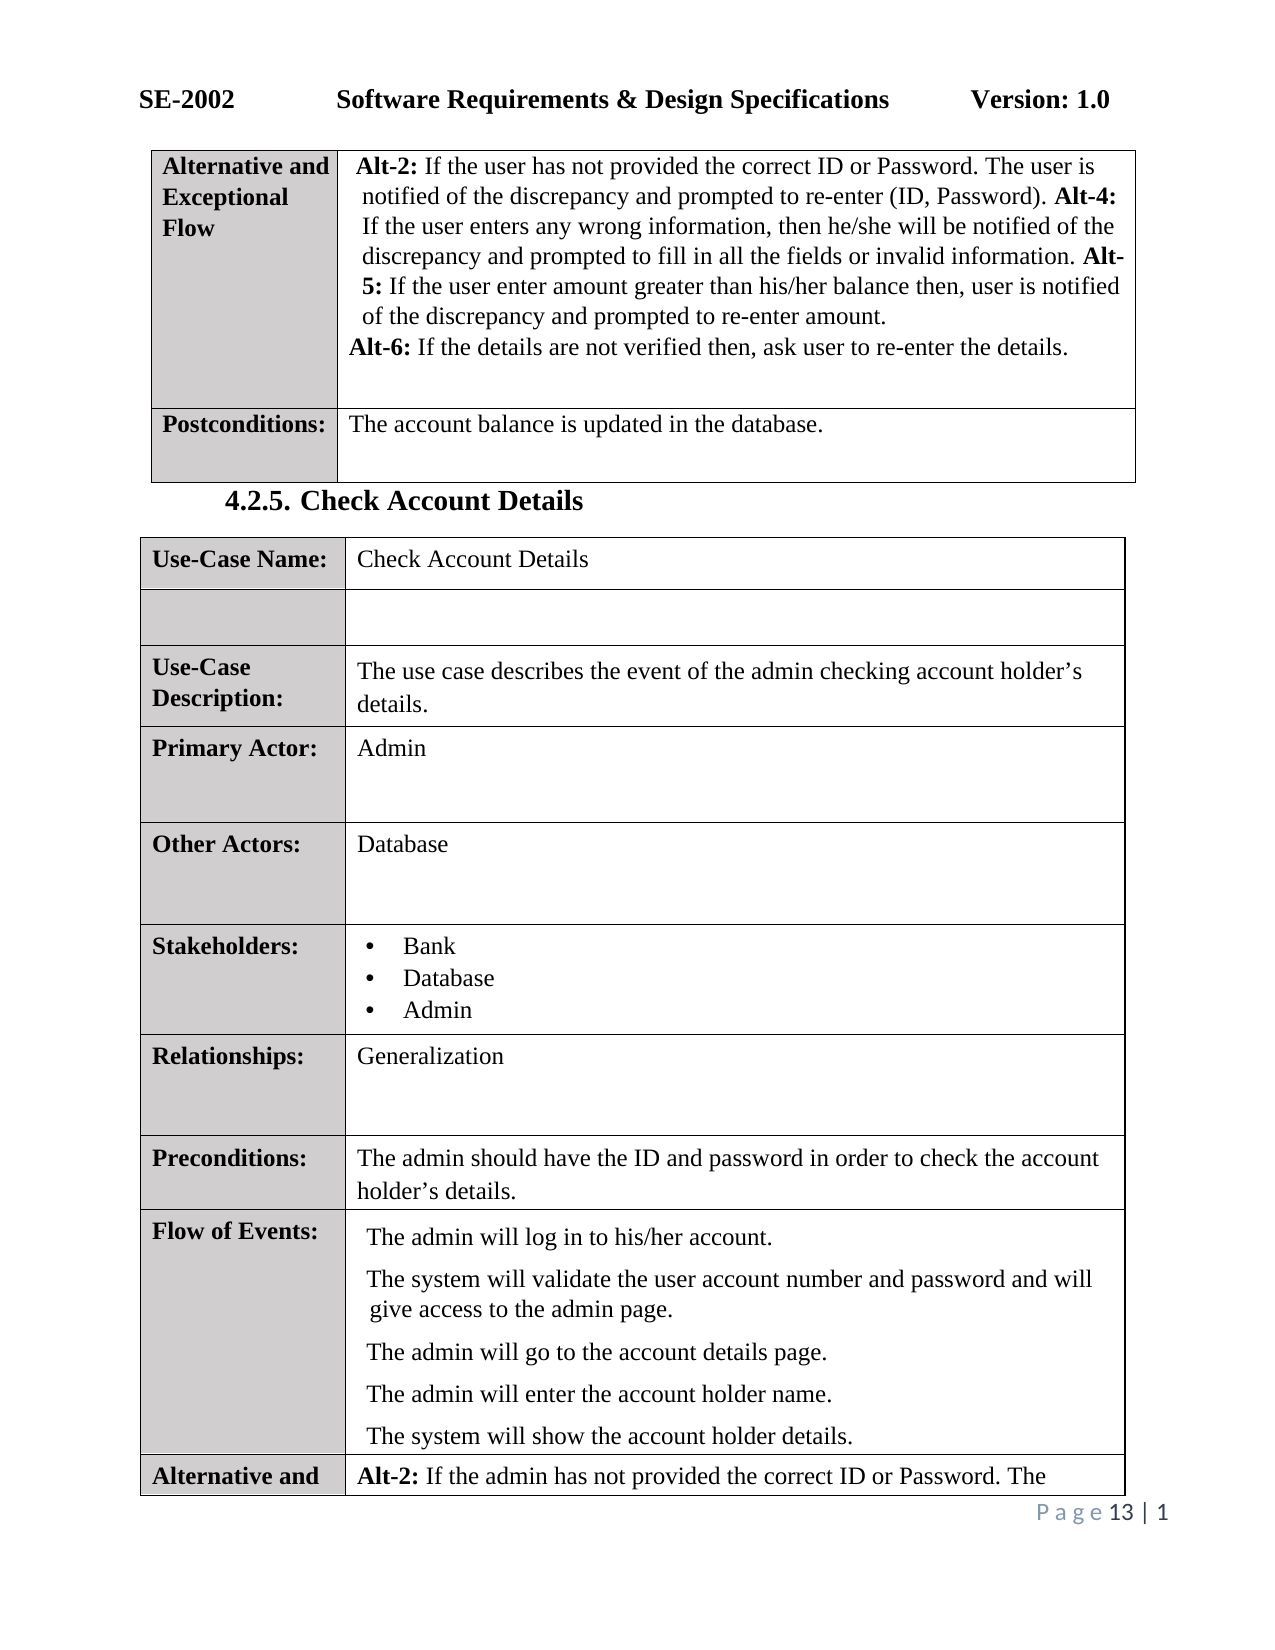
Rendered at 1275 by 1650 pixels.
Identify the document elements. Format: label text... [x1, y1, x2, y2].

table_cell Use-Case Description: [141, 646, 345, 726]
table_cell Admin [346, 727, 1124, 822]
table_cell The admin will log in to his/her account. The system will validate the user account number and password and will give access to the admin page. The admin will go to the account details page. The admin will enter the account holder name. The system will show the account holder details. [346, 1210, 1124, 1453]
table_cell Bank Database Admin [346, 925, 1124, 1034]
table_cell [141, 1455, 345, 1494]
table_cell Generalization [346, 1035, 1124, 1135]
table_cell Database [346, 823, 1124, 924]
table_cell [346, 590, 1124, 645]
table_header Check Account Details [346, 538, 1124, 588]
list Check Account Details [225, 483, 1170, 516]
table_cell Relationships: [141, 1035, 345, 1135]
table_cell Other Actors: [141, 823, 345, 924]
table_cell Primary Actor: [141, 727, 345, 822]
table_cell Preconditions: [141, 1136, 345, 1209]
table_cell Alternative and Exceptional Flow [152, 151, 337, 408]
table_cell Alt-2: If the user has not provided the correct ID or Password. The user is notified of the discrepancy and prompted to re-enter (ID, Password). Alt-4: If the user enters any wrong information, then he/she will be notified of the discrepancy and prompted to fill in all the fields or invalid information. Alt-5: If the user enter amount greater than his/her balance then, user is notified of the discrepancy and prompted to re-enter amount. Alt-6: If the details are not verified then, ask user to re-enter the details. [338, 151, 1135, 408]
table_header Use-Case Name: [141, 538, 345, 588]
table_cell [346, 1455, 1124, 1494]
table_cell Stakeholders: [141, 925, 345, 1034]
table_cell The use case describes the event of the admin checking account holder’s details. [346, 646, 1124, 726]
table_cell Postconditions: [152, 409, 337, 482]
table_cell Flow of Events: [141, 1210, 345, 1453]
table_cell The admin should have the ID and password in order to check the account holder’s details. [346, 1136, 1124, 1209]
table_cell The account balance is updated in the database. [338, 409, 1135, 482]
table_cell [141, 590, 345, 645]
